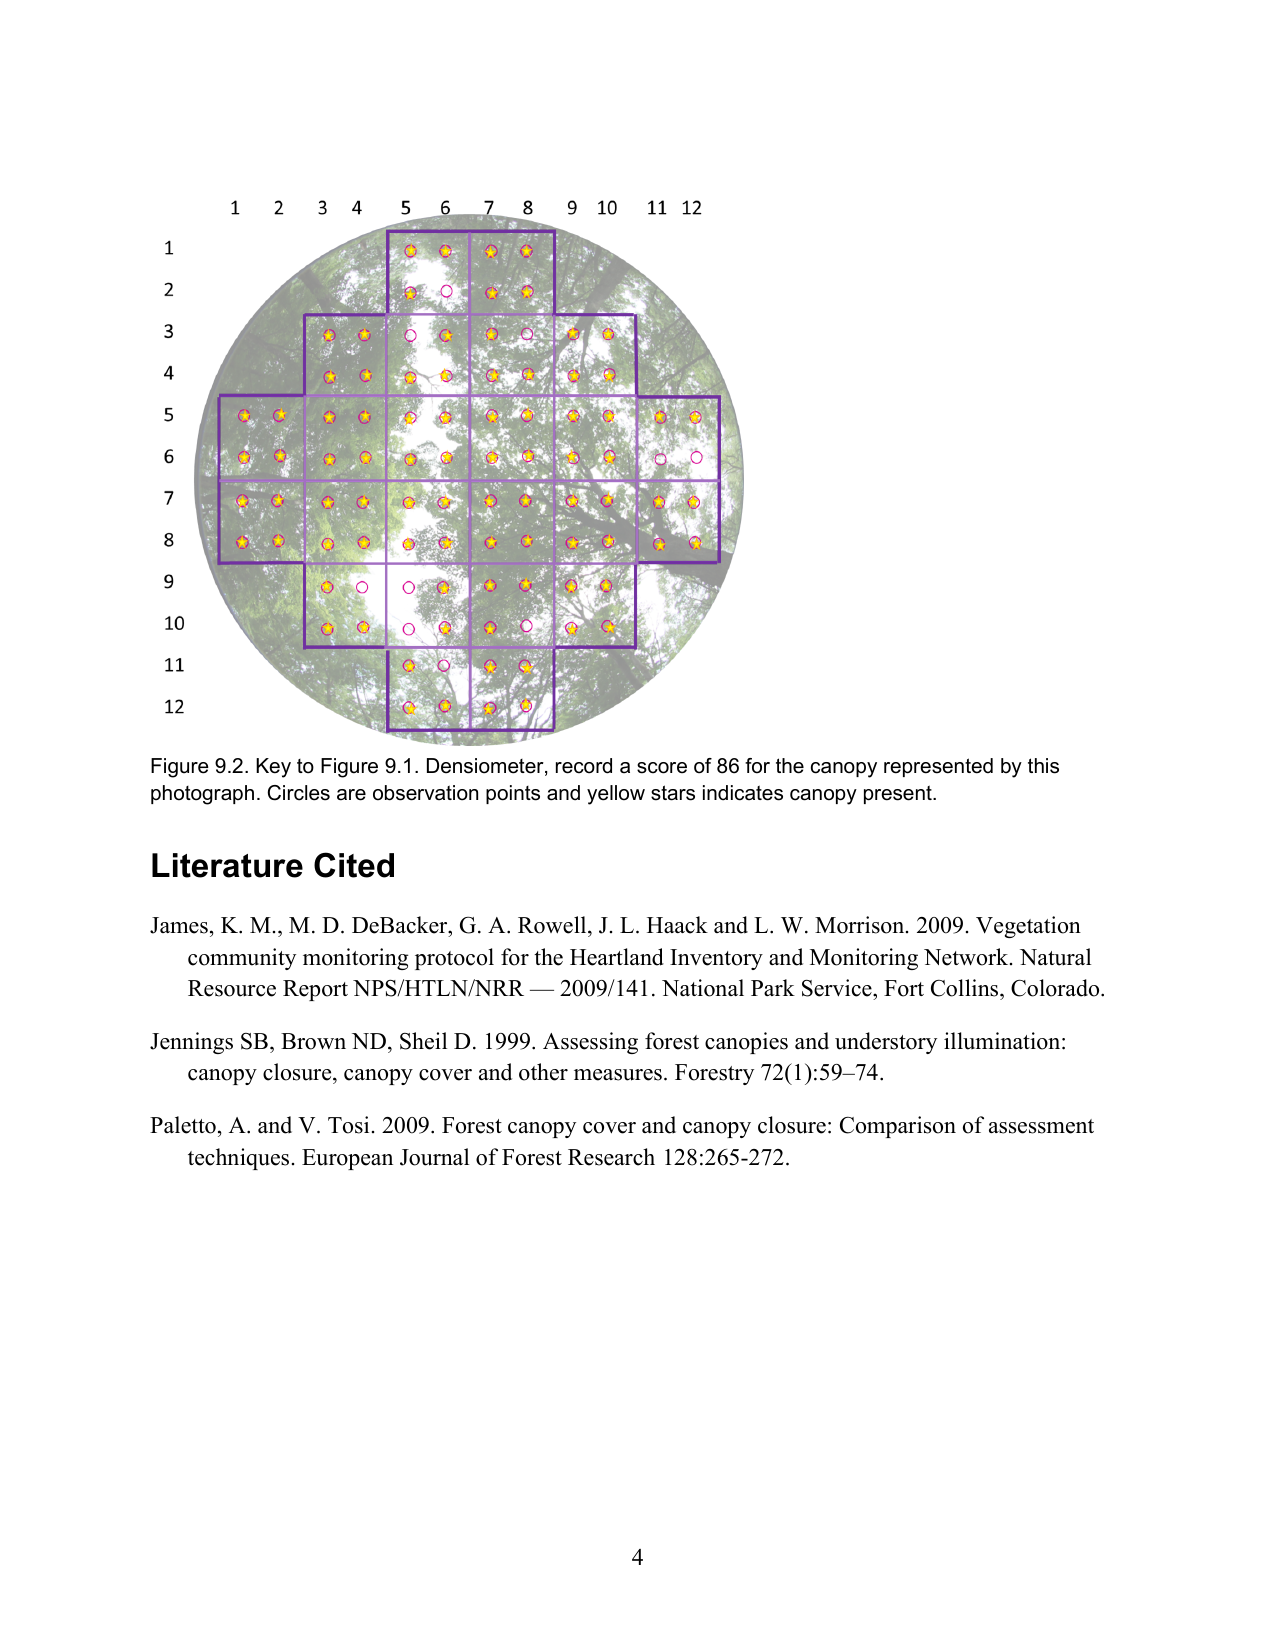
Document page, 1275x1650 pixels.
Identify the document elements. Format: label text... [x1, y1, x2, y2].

text Paletto, A. and V. Tosi. 2009. Forest canopy cover and canopy closure: Comparison of assessment techniques. European Journal of Forest Research 128:265-272. [150, 1111, 1125, 1170]
picture [150, 187, 744, 746]
text James, K. M., M. D. DeBacker, G. A. Rowell, J. L. Haack and L. W. Morrison. 2009. Vegetation community monitoring protocol for the Heartland Inventory and Monitoring Network. Natural Resource Report NPS/HTLN/NRR — 2009/141. National Park Service, Fort Collins, Colorado. [150, 911, 1125, 1002]
text Jennings SB, Brown ND, Sheil D. 1999. Assessing forest canopies and understory illumination: canopy closure, canopy cover and other measures. Forestry 72(1):59–74. [150, 1027, 1125, 1086]
subtitle Literature Cited [150, 846, 1125, 884]
text Figure 9.2. Key to Figure 9.1. Densiometer, record a score of 86 for the canopy represented by this photograph. Circles are observation points and yellow stars indicates canopy present. [150, 753, 1125, 805]
